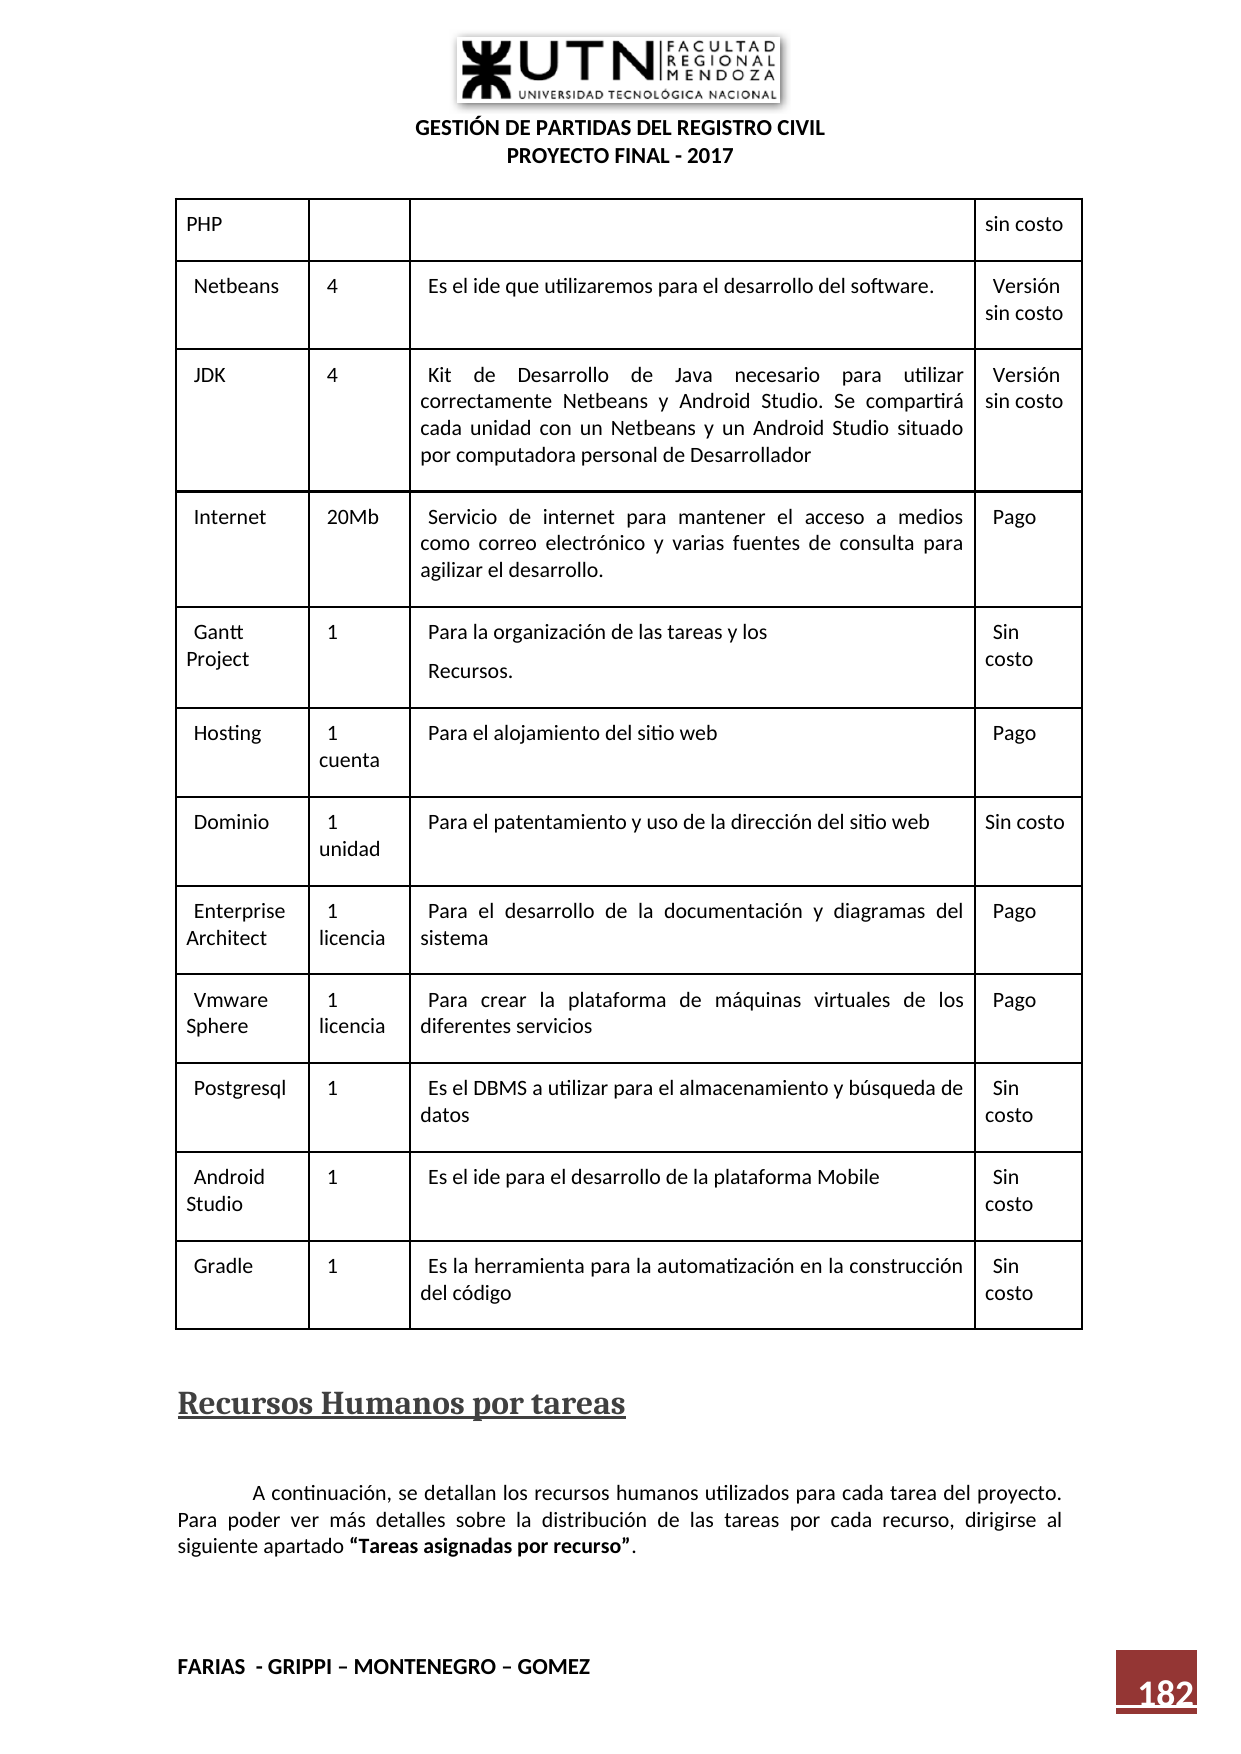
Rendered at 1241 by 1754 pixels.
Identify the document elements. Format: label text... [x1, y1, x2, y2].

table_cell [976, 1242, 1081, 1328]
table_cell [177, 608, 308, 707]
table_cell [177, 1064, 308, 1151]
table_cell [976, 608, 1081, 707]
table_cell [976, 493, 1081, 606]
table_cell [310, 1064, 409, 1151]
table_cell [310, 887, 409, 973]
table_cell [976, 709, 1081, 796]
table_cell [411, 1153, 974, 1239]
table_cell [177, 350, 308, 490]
picture [449, 29, 791, 114]
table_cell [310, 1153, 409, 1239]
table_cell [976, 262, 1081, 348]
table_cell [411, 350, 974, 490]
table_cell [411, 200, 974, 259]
subtitle Recursos Humanos por tareas [177, 1384, 1063, 1422]
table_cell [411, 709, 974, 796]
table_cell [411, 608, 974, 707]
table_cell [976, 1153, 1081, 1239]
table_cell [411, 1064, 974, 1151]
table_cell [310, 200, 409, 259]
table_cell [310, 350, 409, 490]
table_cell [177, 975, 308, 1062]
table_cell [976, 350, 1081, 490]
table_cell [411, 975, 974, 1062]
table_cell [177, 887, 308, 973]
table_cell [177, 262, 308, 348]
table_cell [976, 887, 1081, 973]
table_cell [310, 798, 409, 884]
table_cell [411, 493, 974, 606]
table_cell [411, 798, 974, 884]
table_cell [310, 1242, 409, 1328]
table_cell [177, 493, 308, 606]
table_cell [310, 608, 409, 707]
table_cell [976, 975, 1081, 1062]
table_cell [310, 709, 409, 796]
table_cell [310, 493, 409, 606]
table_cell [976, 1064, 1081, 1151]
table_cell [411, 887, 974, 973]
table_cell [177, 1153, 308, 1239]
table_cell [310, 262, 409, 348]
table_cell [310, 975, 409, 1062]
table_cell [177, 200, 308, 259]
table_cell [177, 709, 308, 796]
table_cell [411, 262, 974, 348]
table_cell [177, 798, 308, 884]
text A continuación, se detallan los recursos humanos utilizados para cada tarea del proyecto. Para poder ver más detalles sobre la distribución de las tareas por cada recurso, dirigirse al siguiente apartado “Tareas asignadas por recurso”. [177, 1479, 1063, 1559]
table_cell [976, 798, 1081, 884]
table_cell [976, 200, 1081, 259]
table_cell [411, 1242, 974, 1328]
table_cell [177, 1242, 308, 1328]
